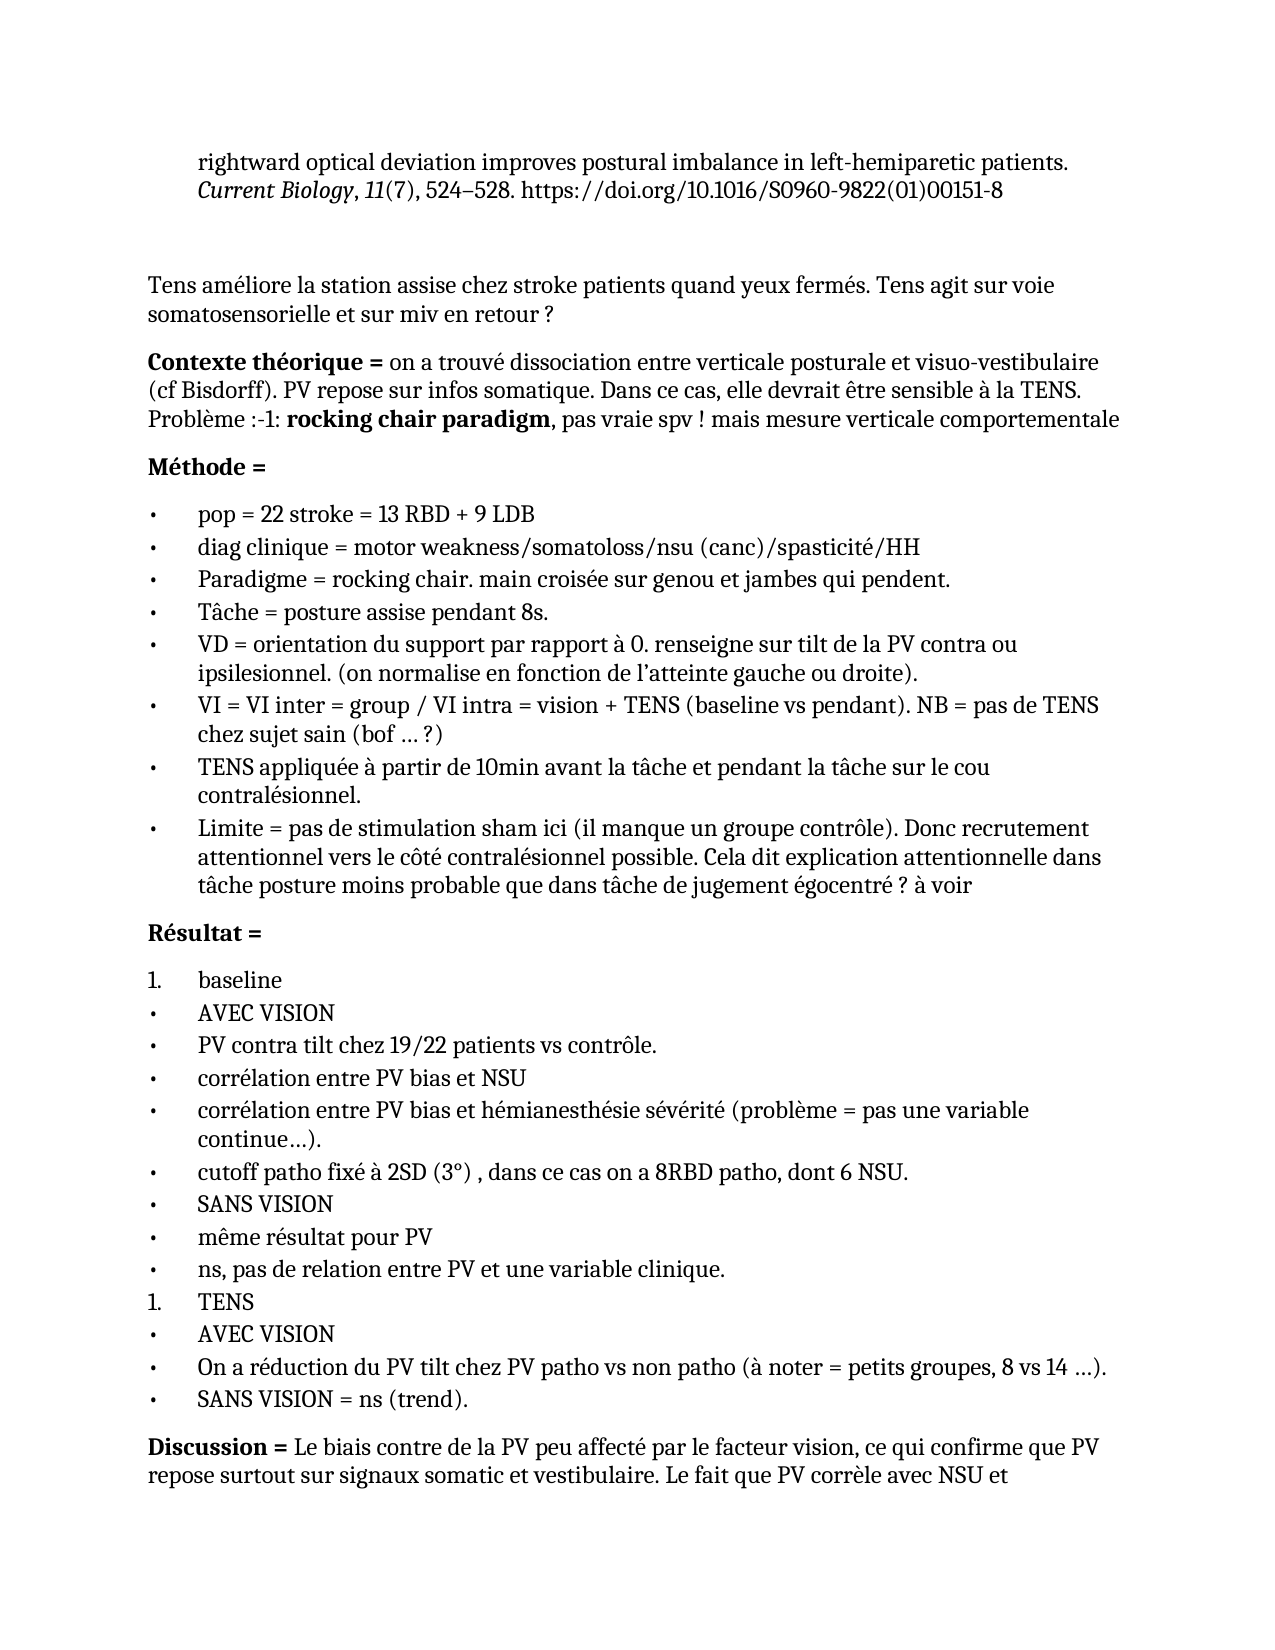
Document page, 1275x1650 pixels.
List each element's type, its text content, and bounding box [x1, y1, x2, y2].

list baseline [148, 966, 1127, 995]
list corrélation entre PV bias et hémianesthésie sévérité (problème = pas une variable continue…). [148, 1096, 1127, 1154]
text Résultat = [148, 919, 1127, 948]
text Méthode = [148, 453, 1127, 481]
list AVEC VISION [148, 999, 1127, 1028]
list TENS [148, 1288, 1127, 1316]
list Limite = pas de stimulation sham ici (il manque un groupe contrôle). Donc recrutement attentionnel vers le côté contralésionnel possible. Cela dit explication attentionnelle dans tâche posture moins probable que dans tâche de jugement égocentré ? à voir [148, 814, 1127, 900]
list ns, pas de relation entre PV et une variable clinique. [148, 1255, 1127, 1284]
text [148, 1433, 1127, 1490]
list SANS VISION = ns (trend). [148, 1385, 1127, 1414]
text Tens améliore la station assise chez stroke patients quand yeux fermés. Tens agit sur voie somatosensorielle et sur miv en retour ? [148, 271, 1127, 329]
text Contexte théorique = on a trouvé dissociation entre verticale posturale et visuo-vestibulaire (cf Bisdorff). PV repose sur infos somatique. Dans ce cas, elle devrait être sensible à la TENS. Problème :-1: rocking chair paradigm, pas vraie spv ! mais mesure verticale comportementale [148, 348, 1127, 434]
list TENS appliquée à partir de 10min avant la tâche et pendant la tâche sur le cou contralésionnel. [148, 753, 1127, 810]
list pop = 22 stroke = 13 RBD + 9 LDB [148, 500, 1127, 529]
list VI = VI inter = group / VI intra = vision + TENS (baseline vs pendant). NB = pas de TENS chez sujet sain (bof … ?) [148, 691, 1127, 749]
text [148, 148, 1127, 205]
list Paradigme = rocking chair. main croisée sur genou et jambes qui pendent. [148, 565, 1127, 594]
list AVEC VISION [148, 1320, 1127, 1349]
list VD = orientation du support par rapport à 0. renseigne sur tilt de la PV contra ou ipsilesionnel. (on normalise en fonction de l’atteinte gauche ou droite). [148, 630, 1127, 688]
list PV contra tilt chez 19/22 patients vs contrôle. [148, 1031, 1127, 1060]
list On a réduction du PV tilt chez PV patho vs non patho (à noter = petits groupes, 8 vs 14 …). [148, 1353, 1127, 1381]
list Tâche = posture assise pendant 8s. [148, 598, 1127, 626]
list SANS VISION [148, 1190, 1127, 1219]
list cutoff patho fixé à 2SD (3°) , dans ce cas on a 8RBD patho, dont 6 NSU. [148, 1158, 1127, 1186]
list diag clinique = motor weakness/somatoloss/nsu (canc)/spasticité/HH [148, 533, 1127, 561]
list même résultat pour PV [148, 1223, 1127, 1251]
list corrélation entre PV bias et NSU [148, 1064, 1127, 1093]
